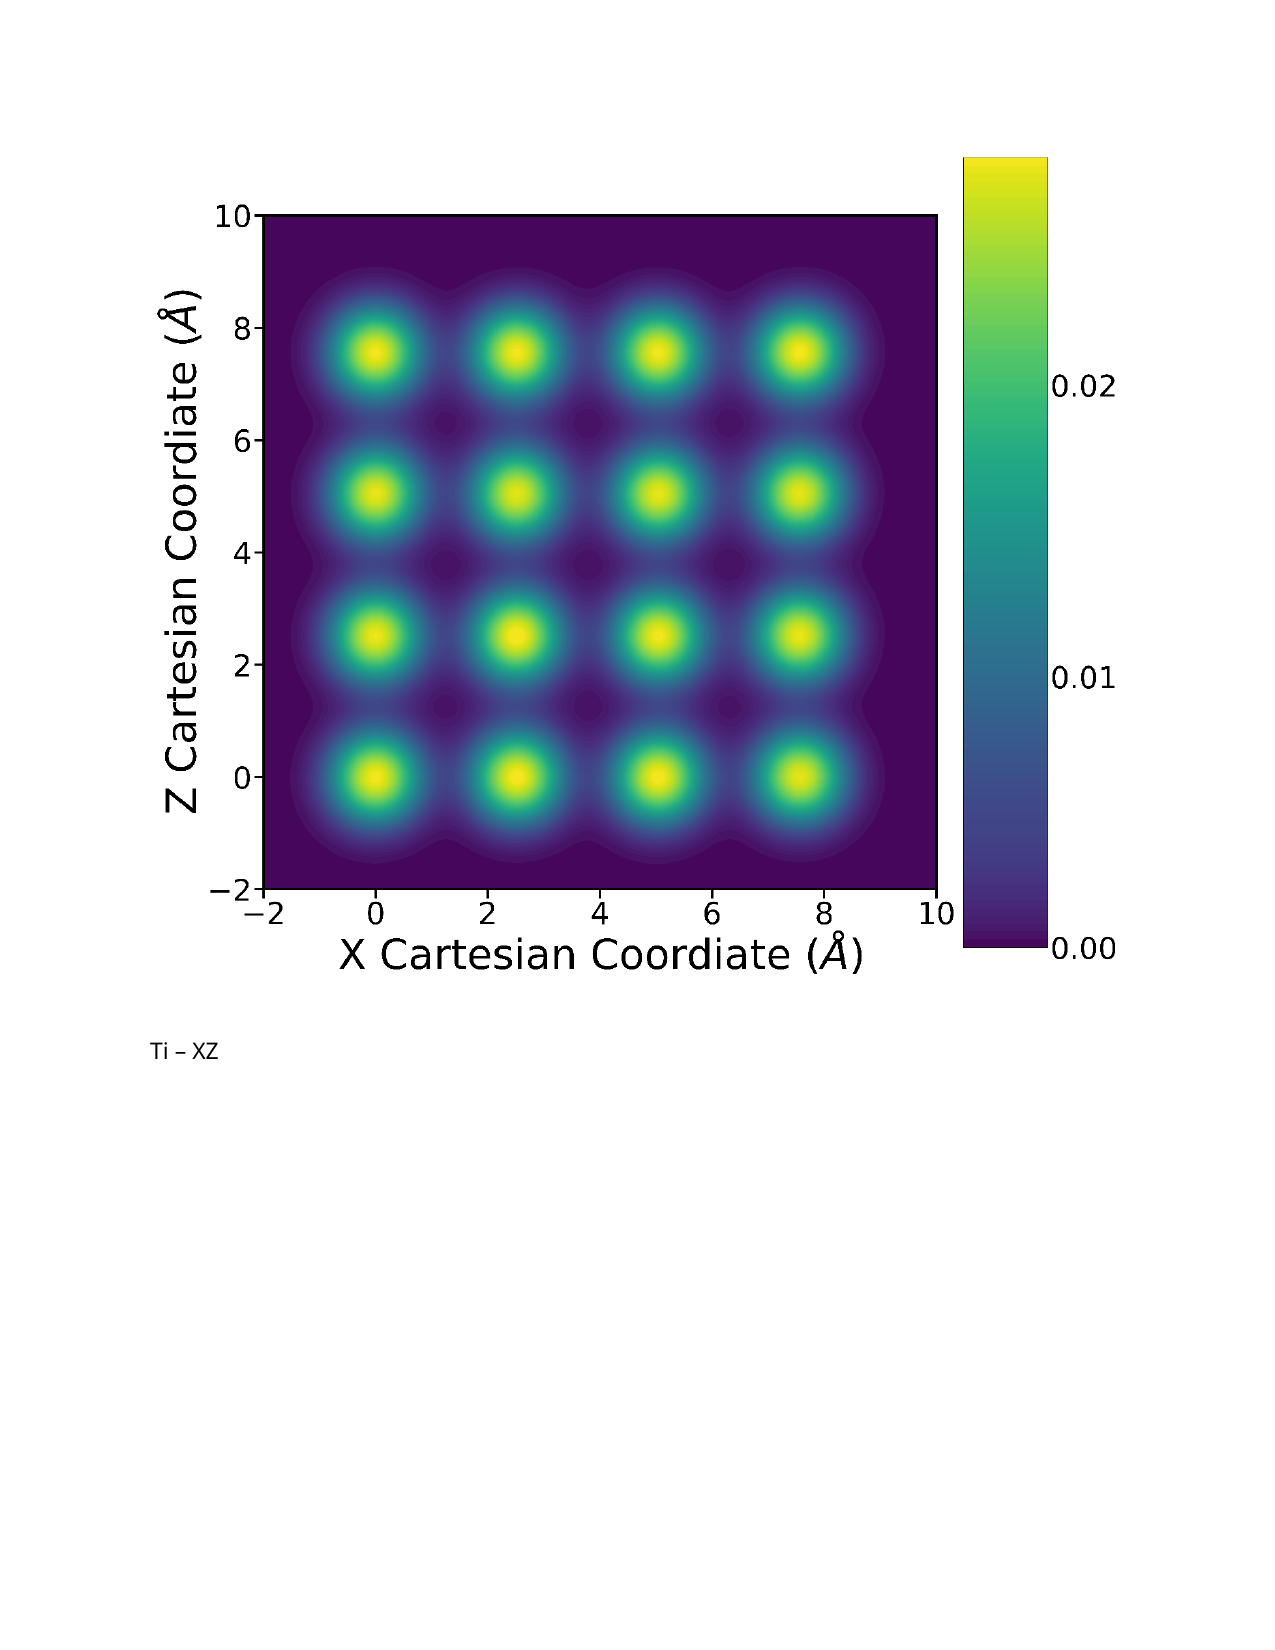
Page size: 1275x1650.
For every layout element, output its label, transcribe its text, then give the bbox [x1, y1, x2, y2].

text Ti – XZ [150, 1035, 1125, 1066]
picture [150, 150, 1125, 1017]
